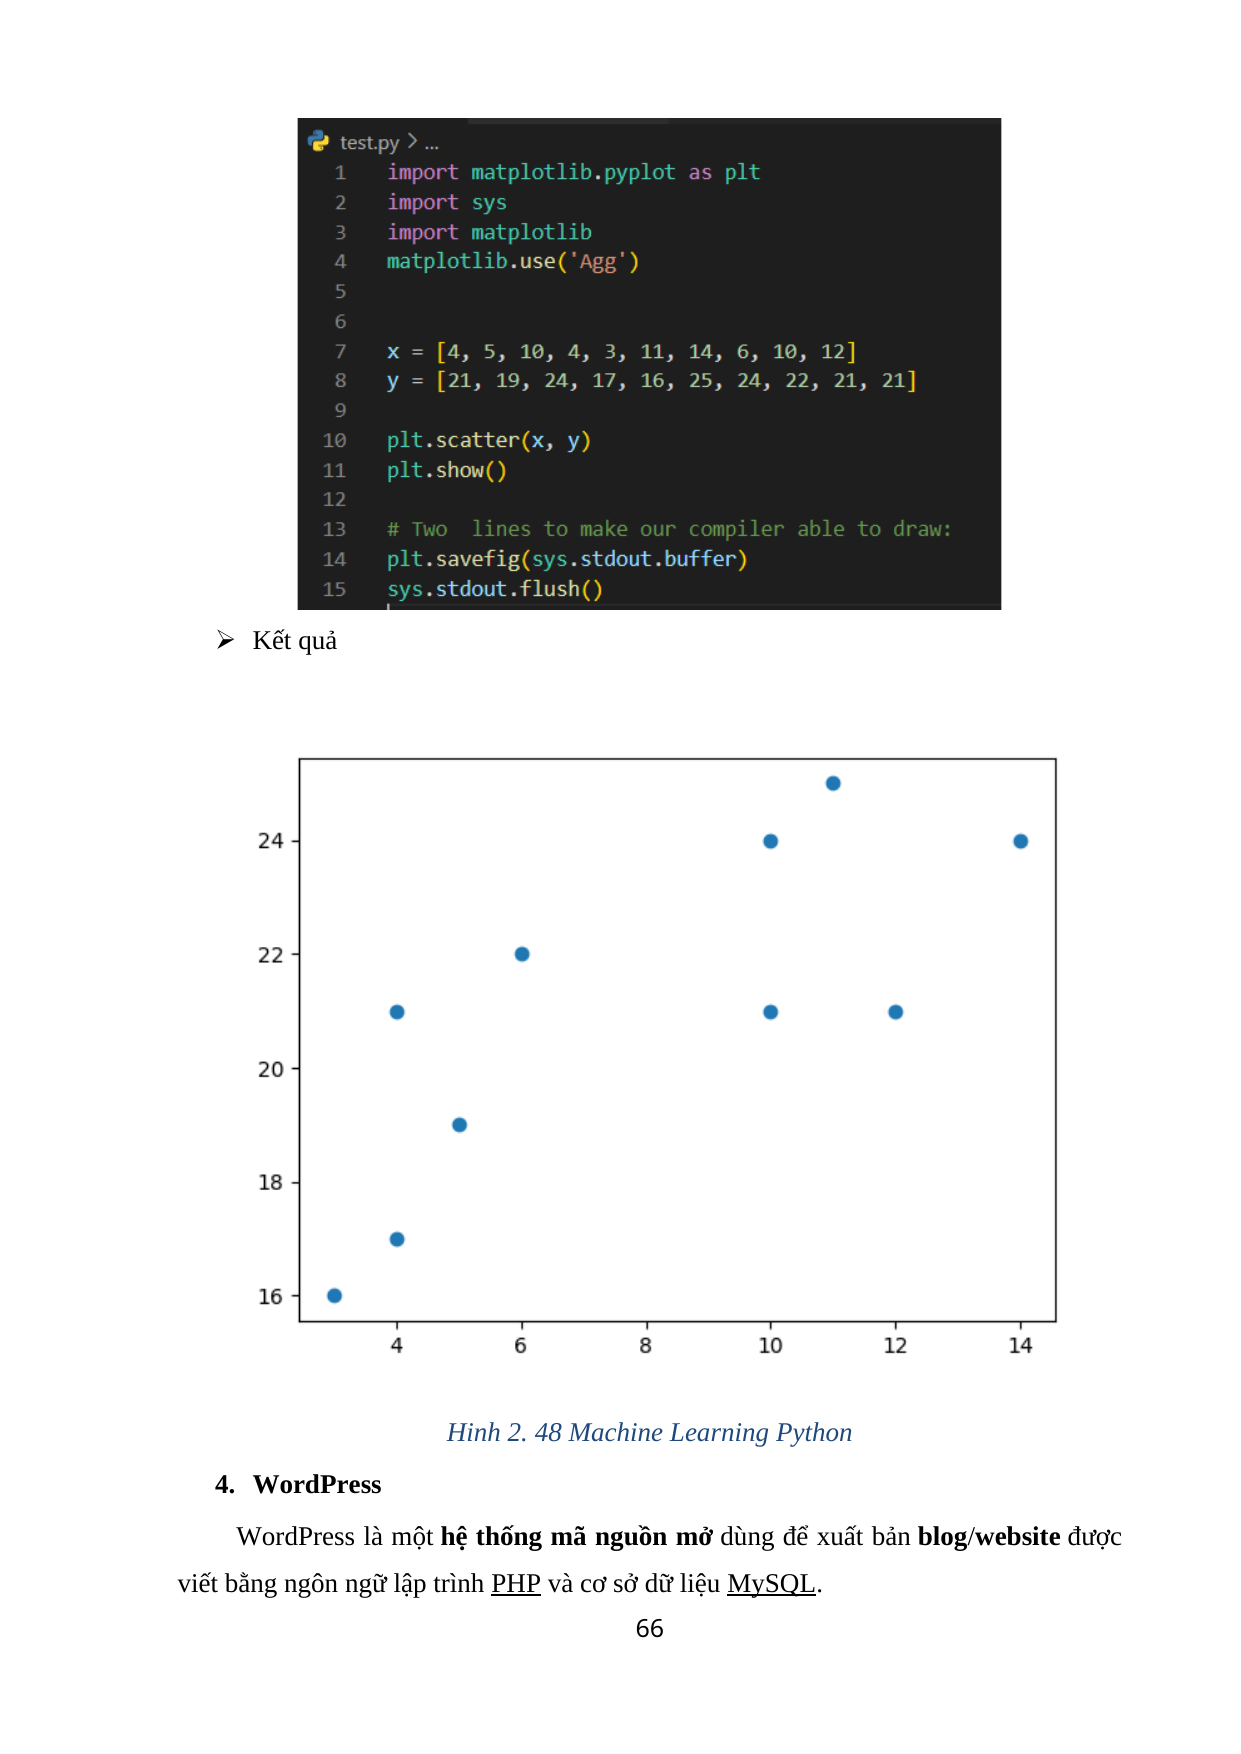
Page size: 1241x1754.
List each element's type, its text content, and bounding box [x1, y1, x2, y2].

picture [297, 118, 1002, 610]
picture [177, 670, 1153, 1402]
text WordPress là một hệ thống mã nguồn mở dùng để xuất bản blog/website được viết bằng ngôn ngữ lập trình PHP và cơ sở dữ liệu MySQL. [177, 1520, 1122, 1598]
list Kết quả [215, 624, 1122, 655]
list WordPress [215, 1468, 1122, 1499]
text Hinh 2. 48 Machine Learning Python [177, 1416, 1122, 1447]
